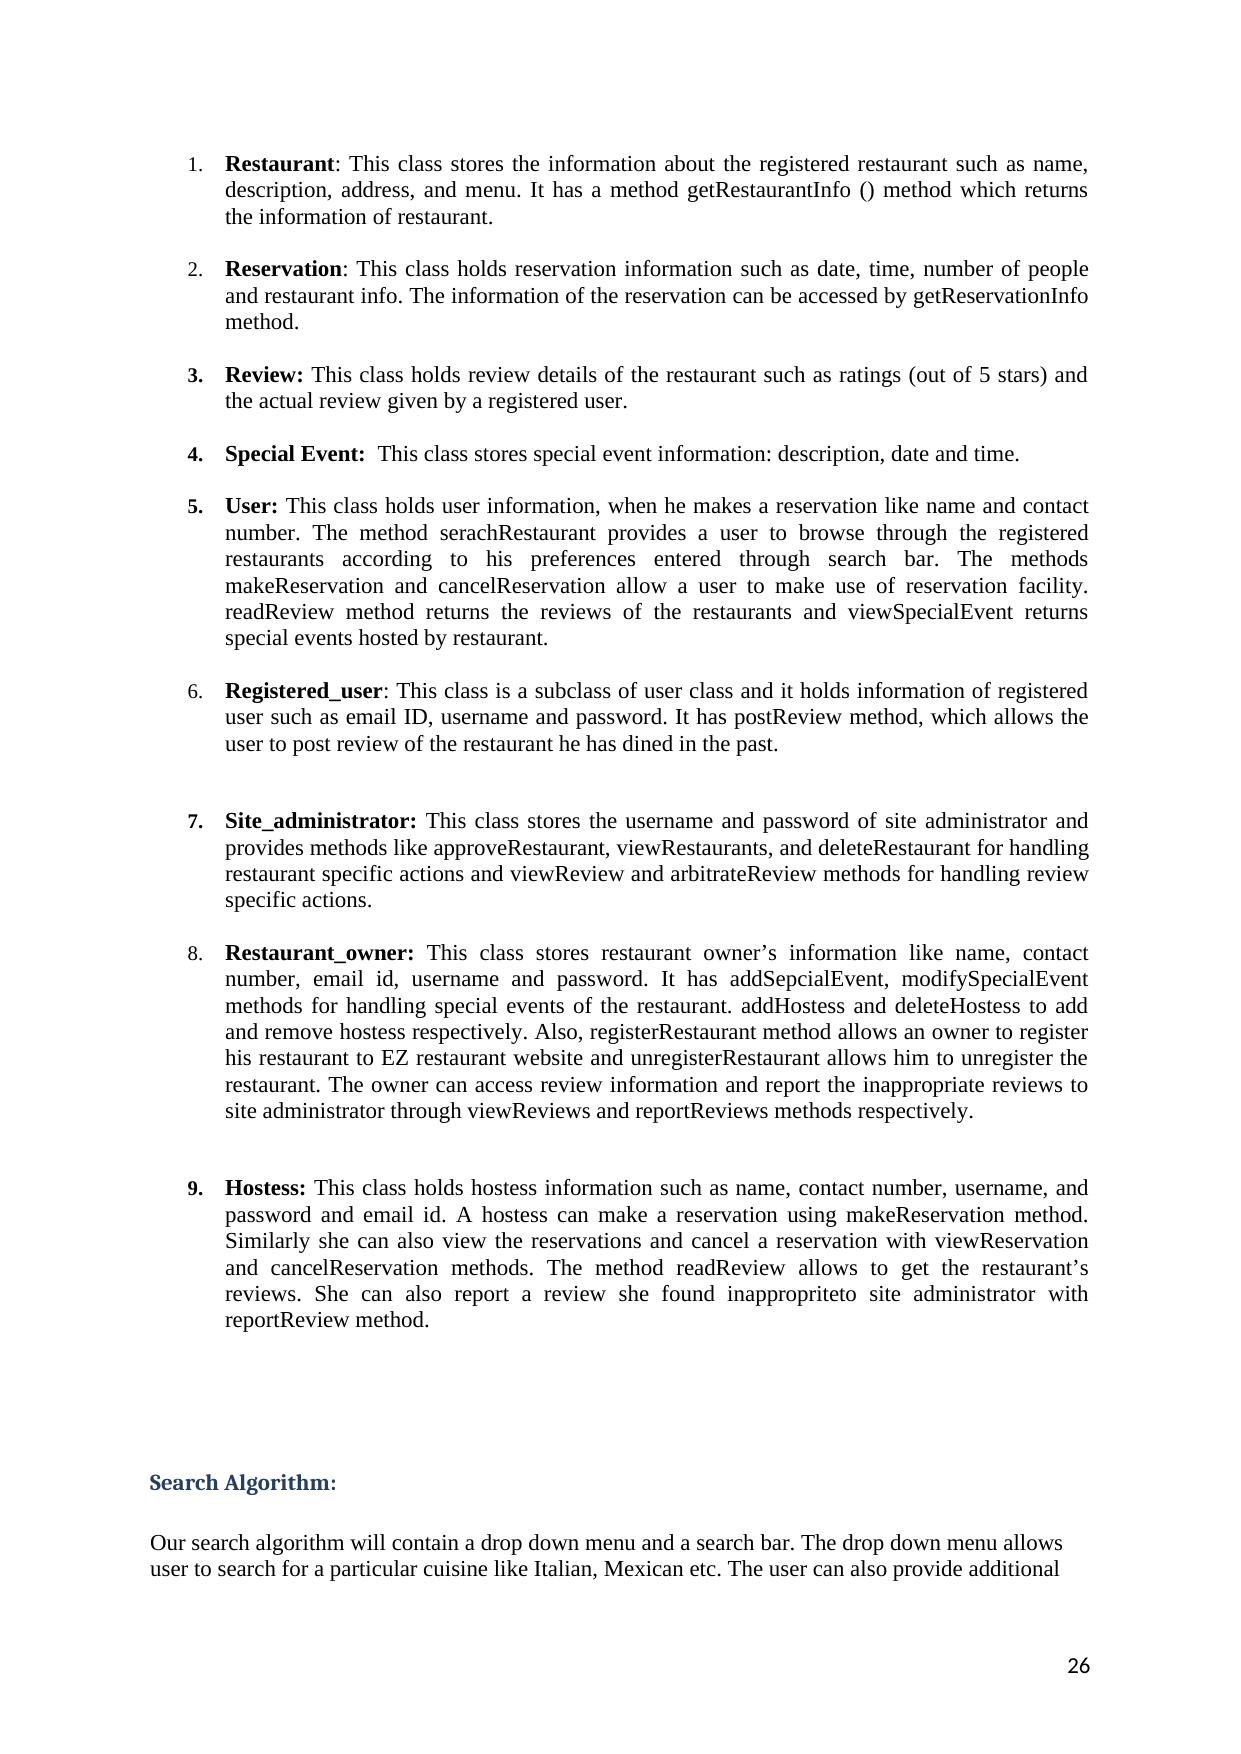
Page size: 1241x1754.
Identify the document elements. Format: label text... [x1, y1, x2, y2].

list User: This class holds user information, when he makes a reservation like name and contact number. The method serachRestaurant provides a user to browse through the registered restaurants according to his preferences entered through search bar. The methods makeReservation and cancelReservation allow a user to make use of reservation facility. readReview method returns the reviews of the restaurants and viewSpecialEvent returns special events hosted by restaurant. [187, 493, 1090, 651]
subtitle Search Algorithm: [150, 1470, 1090, 1496]
list Restaurant: This class stores the information about the registered restaurant such as name, description, address, and menu. It has a method getRestaurantInfo () method which returns the information of restaurant. [187, 150, 1090, 229]
list Site_administrator: This class stores the username and password of site administrator and provides methods like approveRestaurant, viewRestaurants, and deleteRestaurant for handling restaurant specific actions and viewReview and arbitrateReview methods for handling review specific actions. [187, 807, 1090, 913]
list Restaurant_owner: This class stores restaurant owner’s information like name, contact number, email id, username and password. It has addSepcialEvent, modifySpecialEvent methods for handling special events of the restaurant. addHostess and deleteHostess to add and remove hostess respectively. Also, registerRestaurant method allows an owner to register his restaurant to EZ restaurant website and unregisterRestaurant allows him to unregister the restaurant. The owner can access review information and report the inappropriate reviews to site administrator through viewReviews and reportReviews methods respectively. [187, 939, 1090, 1123]
list Reservation: This class holds reservation information such as date, time, number of people and restaurant info. The information of the reservation can be accessed by getReservationInfo method. [187, 255, 1090, 334]
list Review: This class holds review details of the restaurant such as ratings (out of 5 stars) and the actual review given by a registered user. [187, 361, 1090, 413]
list Hostess: This class holds hostess information such as name, contact number, username, and password and email id. A hostess can make a reservation using makeReservation method. Similarly she can also view the reservations and cancel a reservation with viewReservation and cancelReservation methods. The method readReview allows to get the restaurant’s reviews. She can also report a review she found inappropriteto site administrator with reportReview method. [187, 1174, 1090, 1333]
list Special Event: This class stores special event information: description, date and time. [187, 440, 1090, 466]
list Registered_user: This class is a subclass of user class and it holds information of registered user such as email ID, username and password. It has postReview method, which allows the user to post review of the restaurant he has dined in the past. [187, 677, 1090, 756]
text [150, 1529, 1090, 1582]
